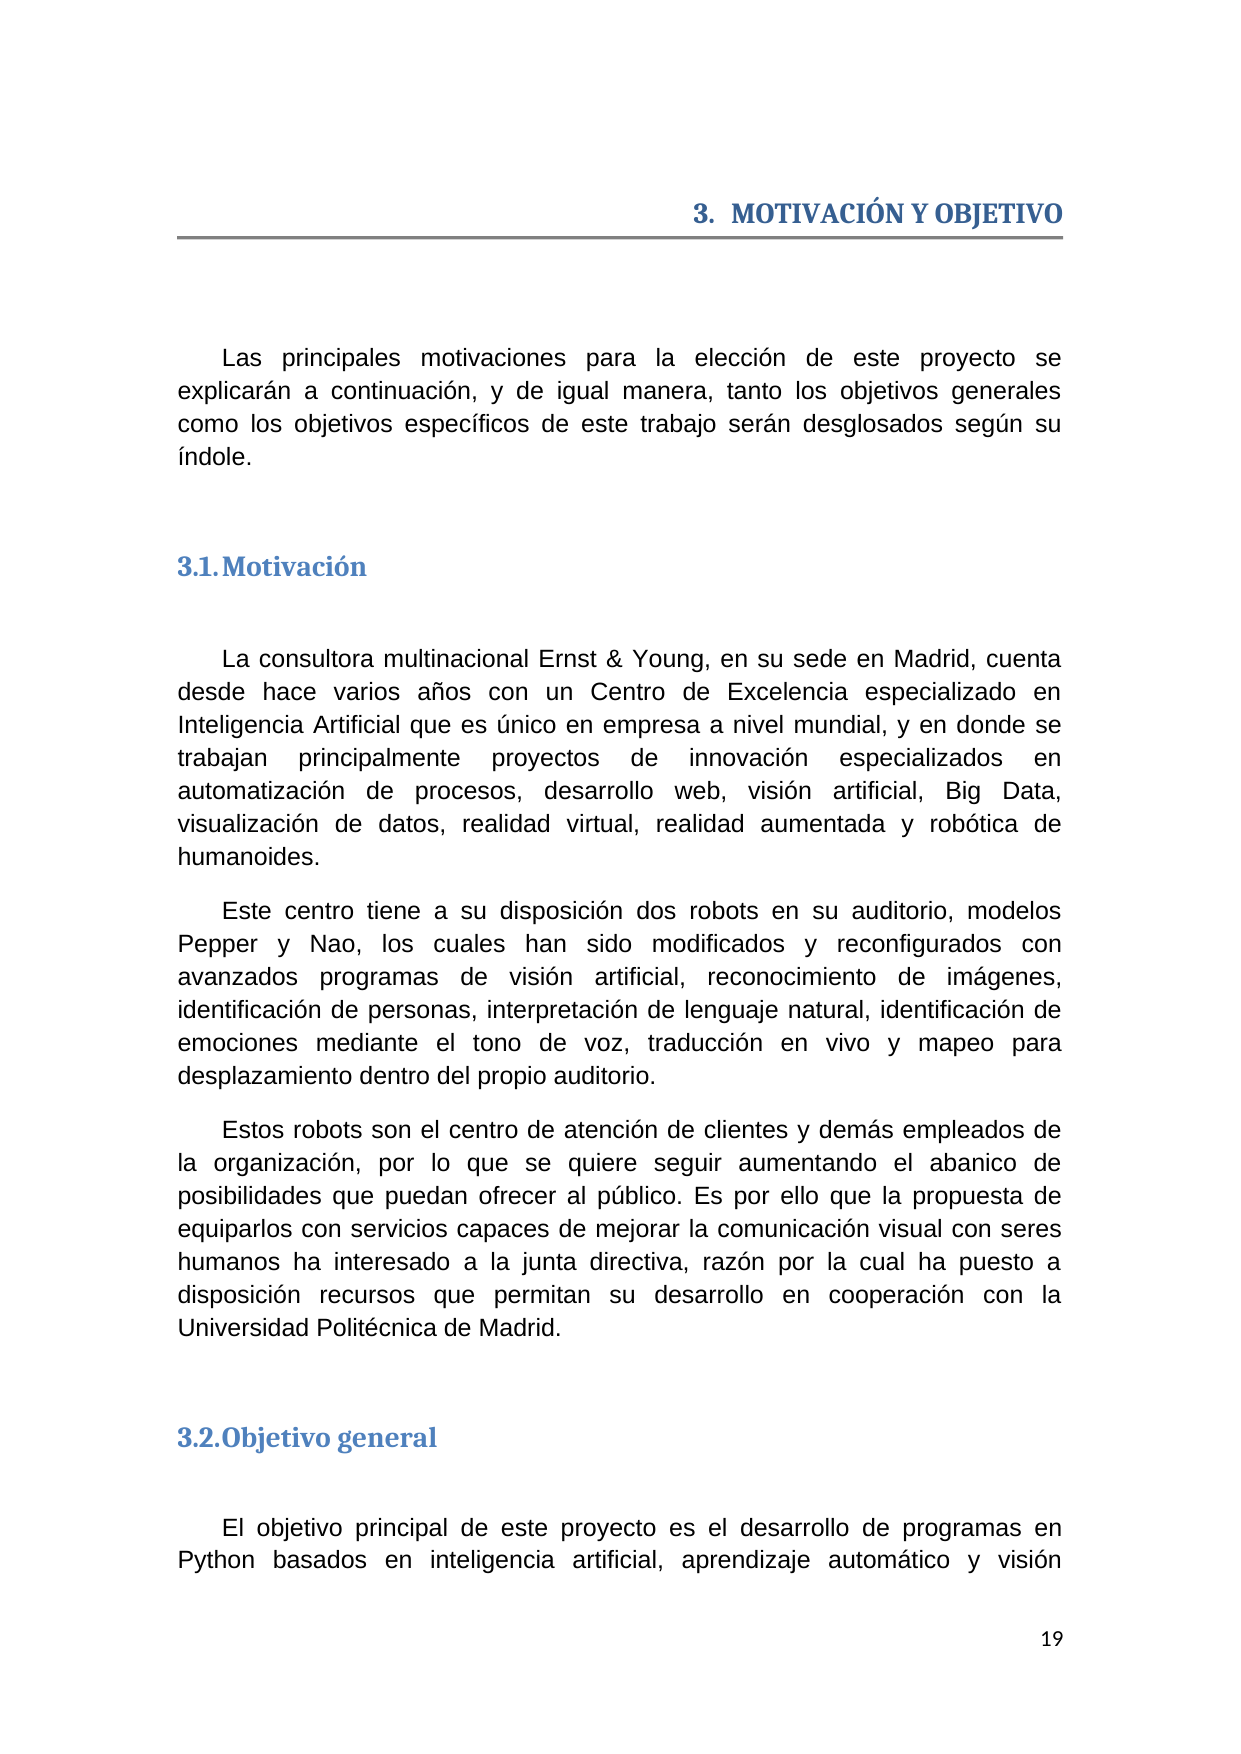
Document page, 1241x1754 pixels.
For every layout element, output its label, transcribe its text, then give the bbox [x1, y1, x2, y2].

text La consultora multinacional Ernst & Young, en su sede en Madrid, cuenta desde hace varios años con un Centro de Excelencia especializado en Inteligencia Artificial que es único en empresa a nivel mundial, y en donde se trabajan principalmente proyectos de innovación especializados en automatización de procesos, desarrollo web, visión artificial, Big Data, visualización de datos, realidad virtual, realidad aumentada y robótica de humanoides. [177, 644, 1063, 871]
subtitle MOTIVACIÓN Y OBJETIVO [177, 198, 1063, 231]
text Las principales motivaciones para la elección de este proyecto se explicarán a continuación, y de igual manera, tanto los objetivos generales como los objetivos específicos de este trabajo serán desglosados según su índole. [177, 343, 1063, 471]
text Este centro tiene a su disposición dos robots en su auditorio, modelos Pepper y Nao, los cuales han sido modificados y reconfigurados con avanzados programas de visión artificial, reconocimiento de imágenes, identificación de personas, interpretación de lenguaje natural, identificación de emociones mediante el tono de voz, traducción en vivo y mapeo para desplazamiento dentro del propio auditorio. [177, 896, 1063, 1090]
subtitle Objetivo general [177, 1421, 1063, 1454]
subtitle Motivación [177, 550, 1063, 583]
text Estos robots son el centro de atención de clientes y demás empleados de la organización, por lo que se quiere seguir aumentando el abanico de posibilidades que puedan ofrecer al público. Es por ello que la propuesta de equiparlos con servicios capaces de mejorar la comunicación visual con seres humanos ha interesado a la junta directiva, razón por la cual ha puesto a disposición recursos que permitan su desarrollo en cooperación con la Universidad Politécnica de Madrid. [177, 1115, 1063, 1342]
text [177, 1512, 1063, 1574]
